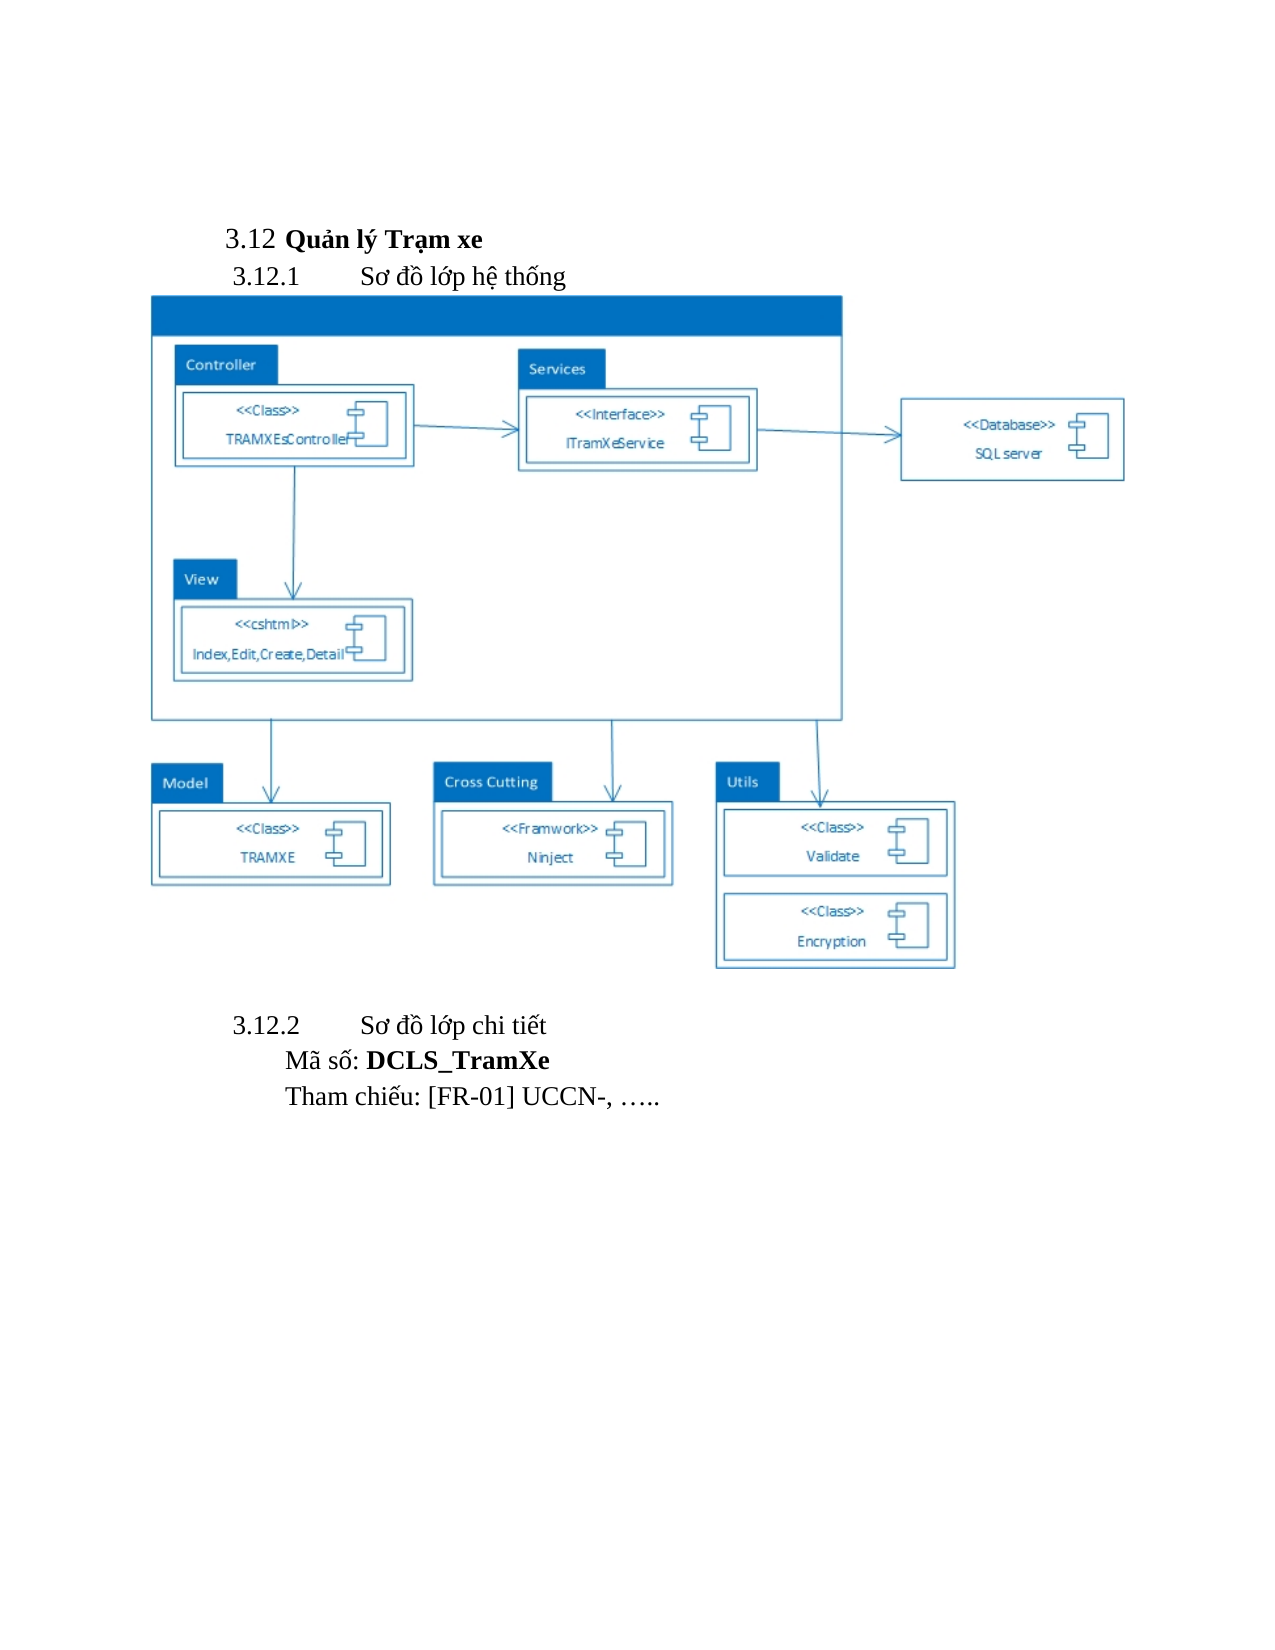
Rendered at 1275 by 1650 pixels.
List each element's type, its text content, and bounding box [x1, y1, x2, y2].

list Tham chiếu: [FR-01] UCCN-, ….. [285, 1080, 1125, 1111]
text Quản lý Trạm xe [225, 221, 1125, 255]
list Mã số: DCLS_TramXe [285, 1044, 1125, 1076]
list Sơ đồ lớp chi tiết [300, 1009, 1125, 1040]
picture [150, 295, 1125, 969]
list Sơ đồ lớp hệ thống [300, 260, 1125, 291]
